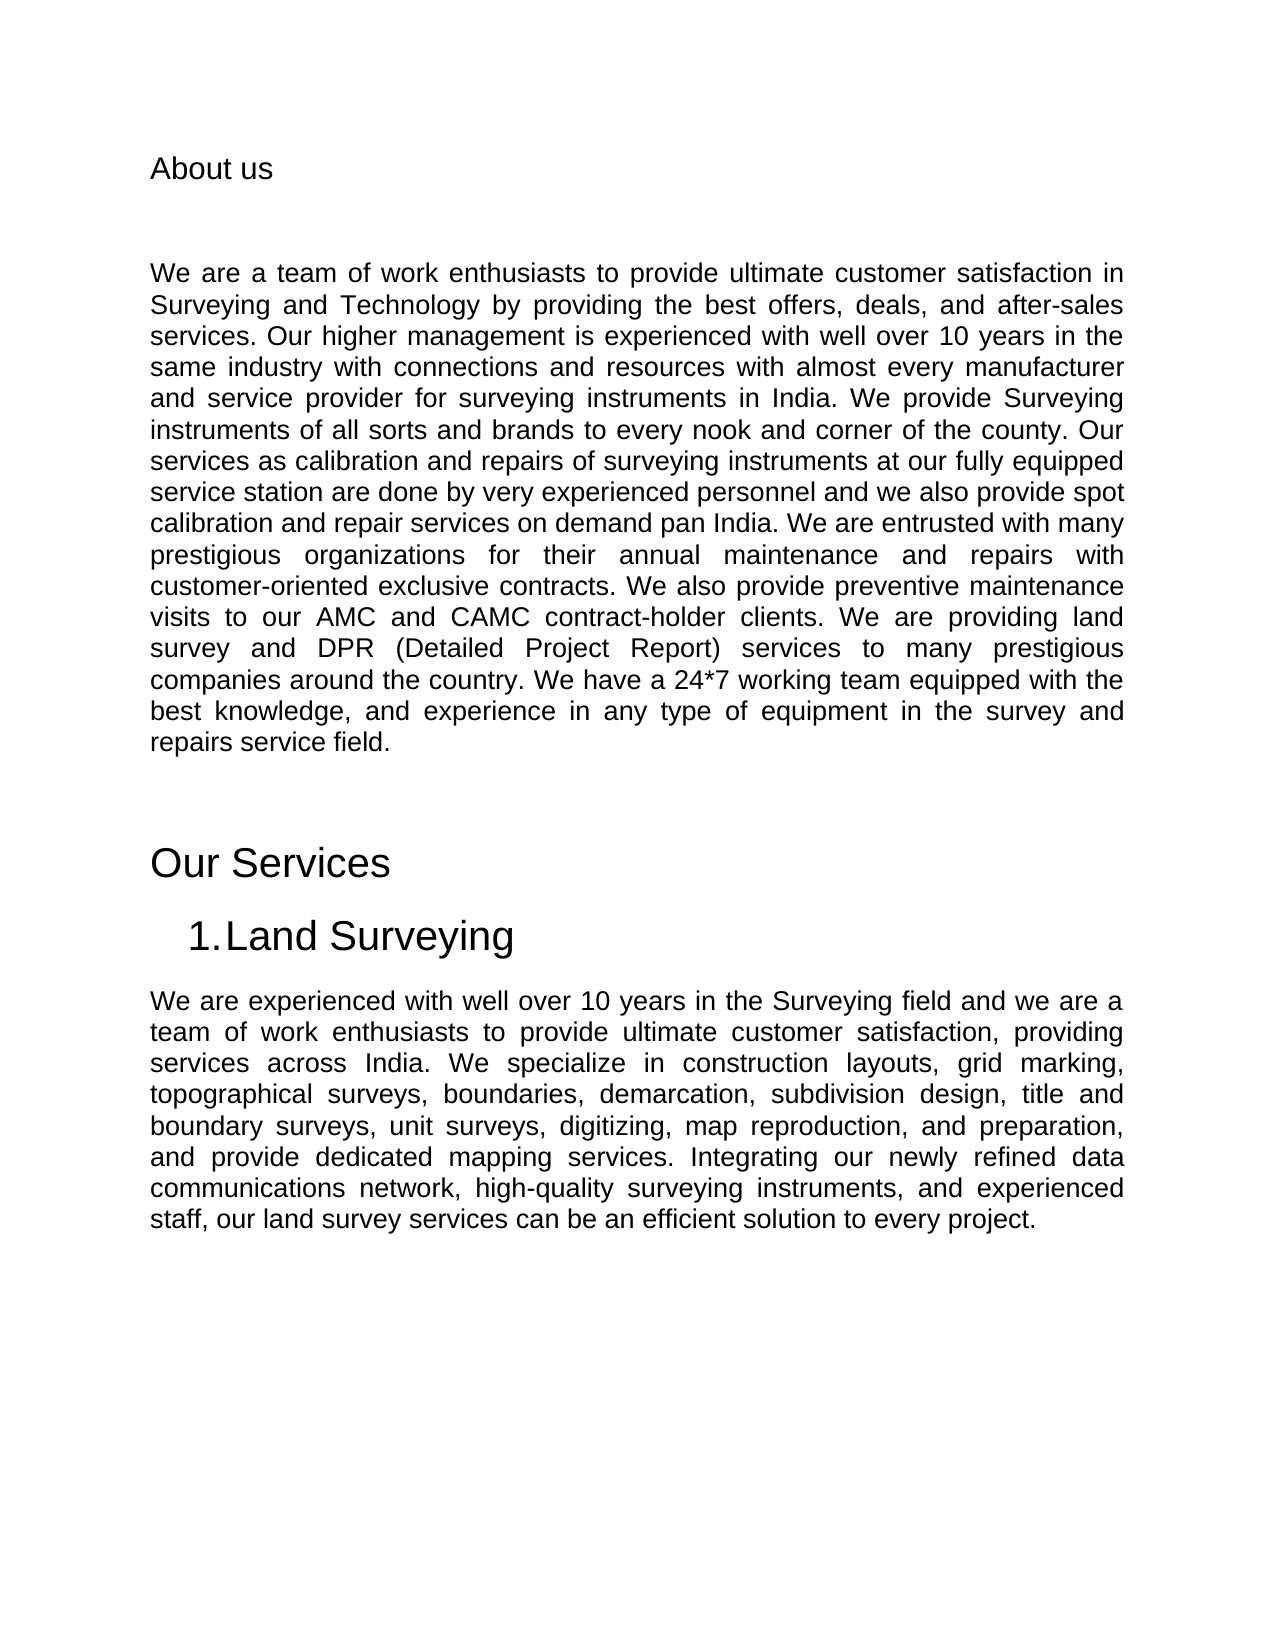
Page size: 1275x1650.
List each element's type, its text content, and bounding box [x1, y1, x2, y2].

text Our Services [150, 839, 1125, 887]
list Land Surveying [187, 912, 1125, 959]
text We are a team of work enthusiasts to provide ultimate customer satisfaction in Surveying and Technology by providing the best offers, deals, and after-sales services. Our higher management is experienced with well over 10 years in the same industry with connections and resources with almost every manufacturer and service provider for surveying instruments in India. We provide Surveying instruments of all sorts and brands to every nook and corner of the county. Our services as calibration and repairs of surveying instruments at our fully equipped service station are done by very experienced personnel and we also provide spot calibration and repair services on demand pan India. We are entrusted with many prestigious organizations for their annual maintenance and repairs with customer-oriented exclusive contracts. We also provide preventive maintenance visits to our AMC and CAMC contract-holder clients. We are providing land survey and DPR (Detailed Project Report) services to many prestigious companies around the country. We have a 24*7 working team equipped with the best knowledge, and experience in any type of equipment in the survey and repairs service field. [150, 257, 1125, 757]
text About us [150, 150, 1125, 186]
text We are experienced with well over 10 years in the Surveying field and we are a team of work enthusiasts to provide ultimate customer satisfaction, providing services across India. We specialize in construction layouts, grid marking, topographical surveys, boundaries, demarcation, subdivision design, title and boundary surveys, unit surveys, digitizing, map reproduction, and preparation, and provide dedicated mapping services. Integrating our newly refined data communications network, high-quality surveying instruments, and experienced staff, our land survey services can be an efficient solution to every project. [150, 984, 1125, 1234]
